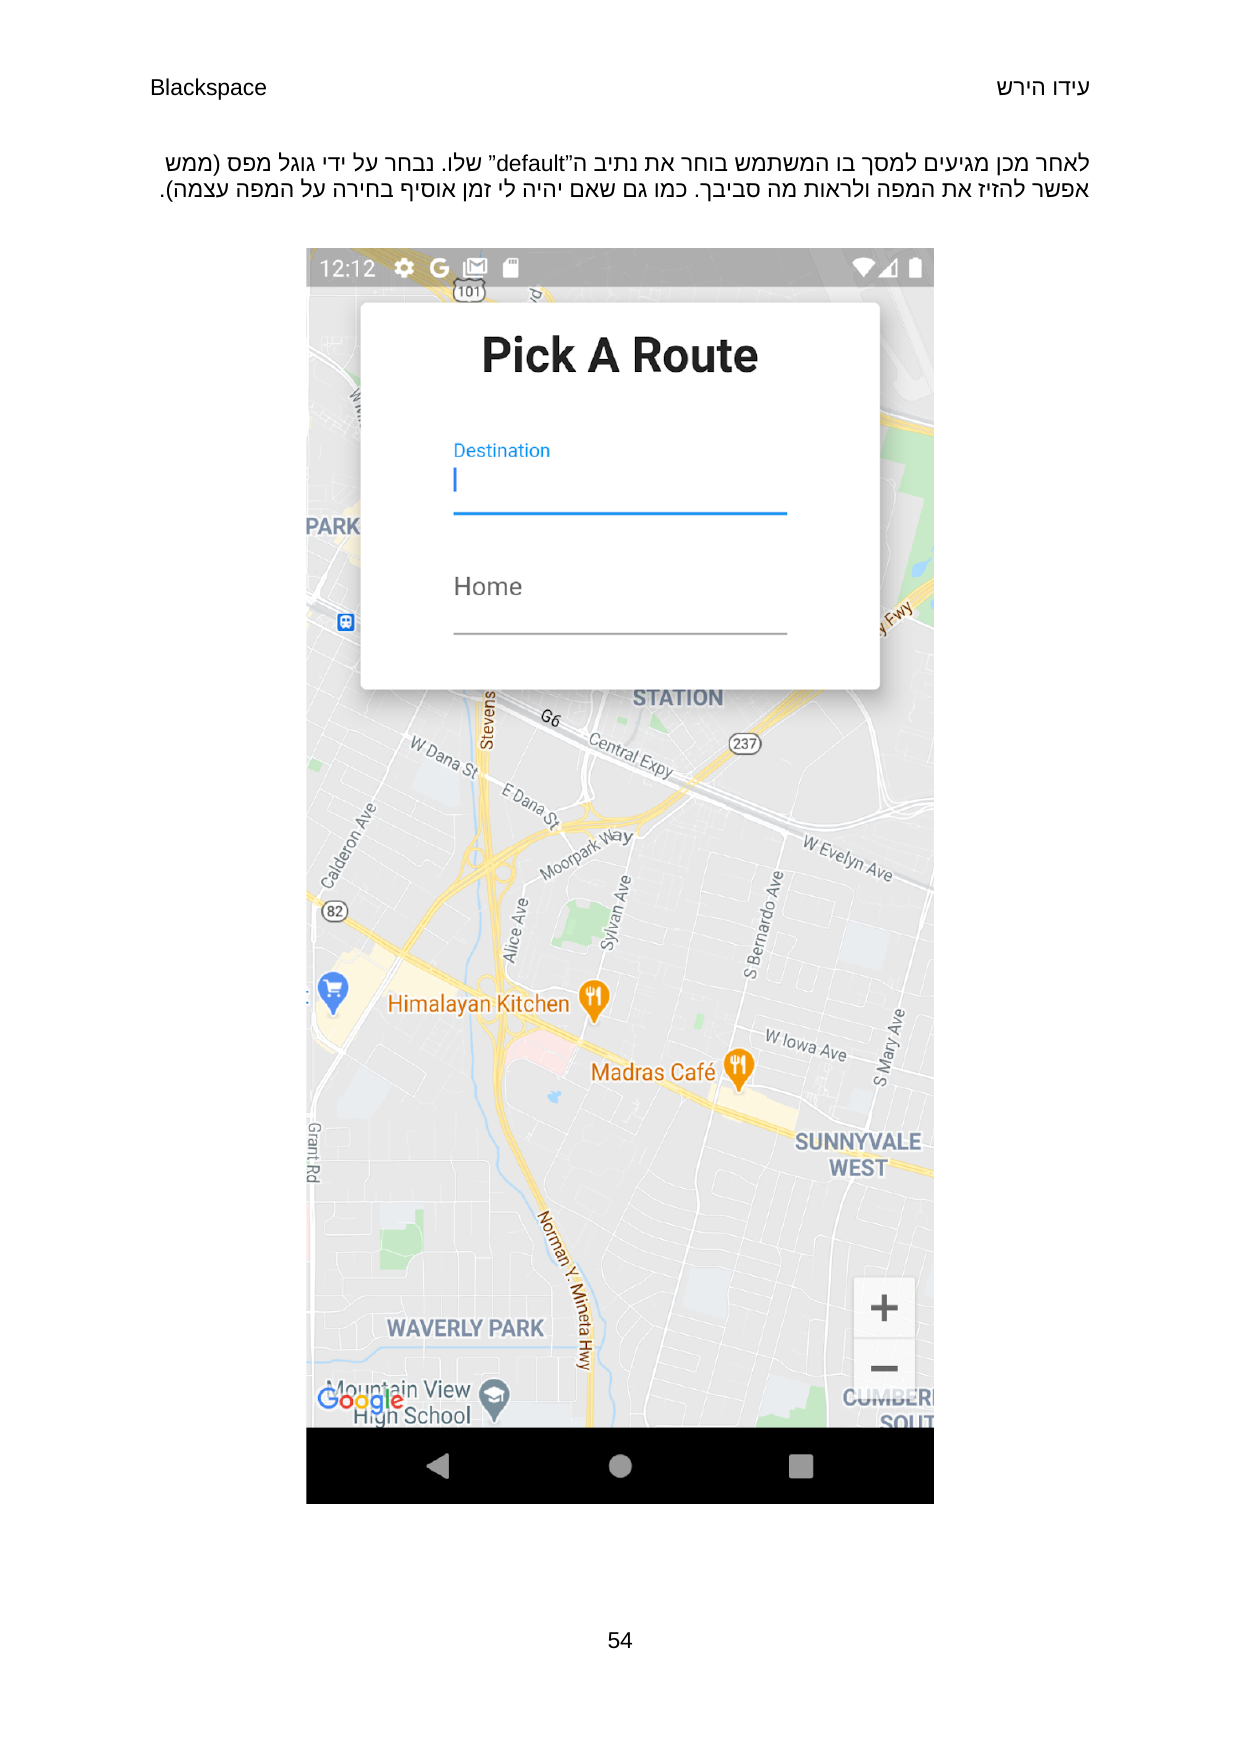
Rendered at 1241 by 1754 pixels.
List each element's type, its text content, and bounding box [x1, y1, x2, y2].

picture [306, 248, 934, 1504]
text לאחר מכן מגיעים למסך בו המשתמש בוחר את נתיב ה”default” שלו. נבחר על ידי גוגל מפס (ממש אפשר להזיז את המפה ולראות מה סביבך. כמו גם שאם יהיה לי זמן אוסיף בחירה על המפה עצמה). [150, 150, 1090, 203]
